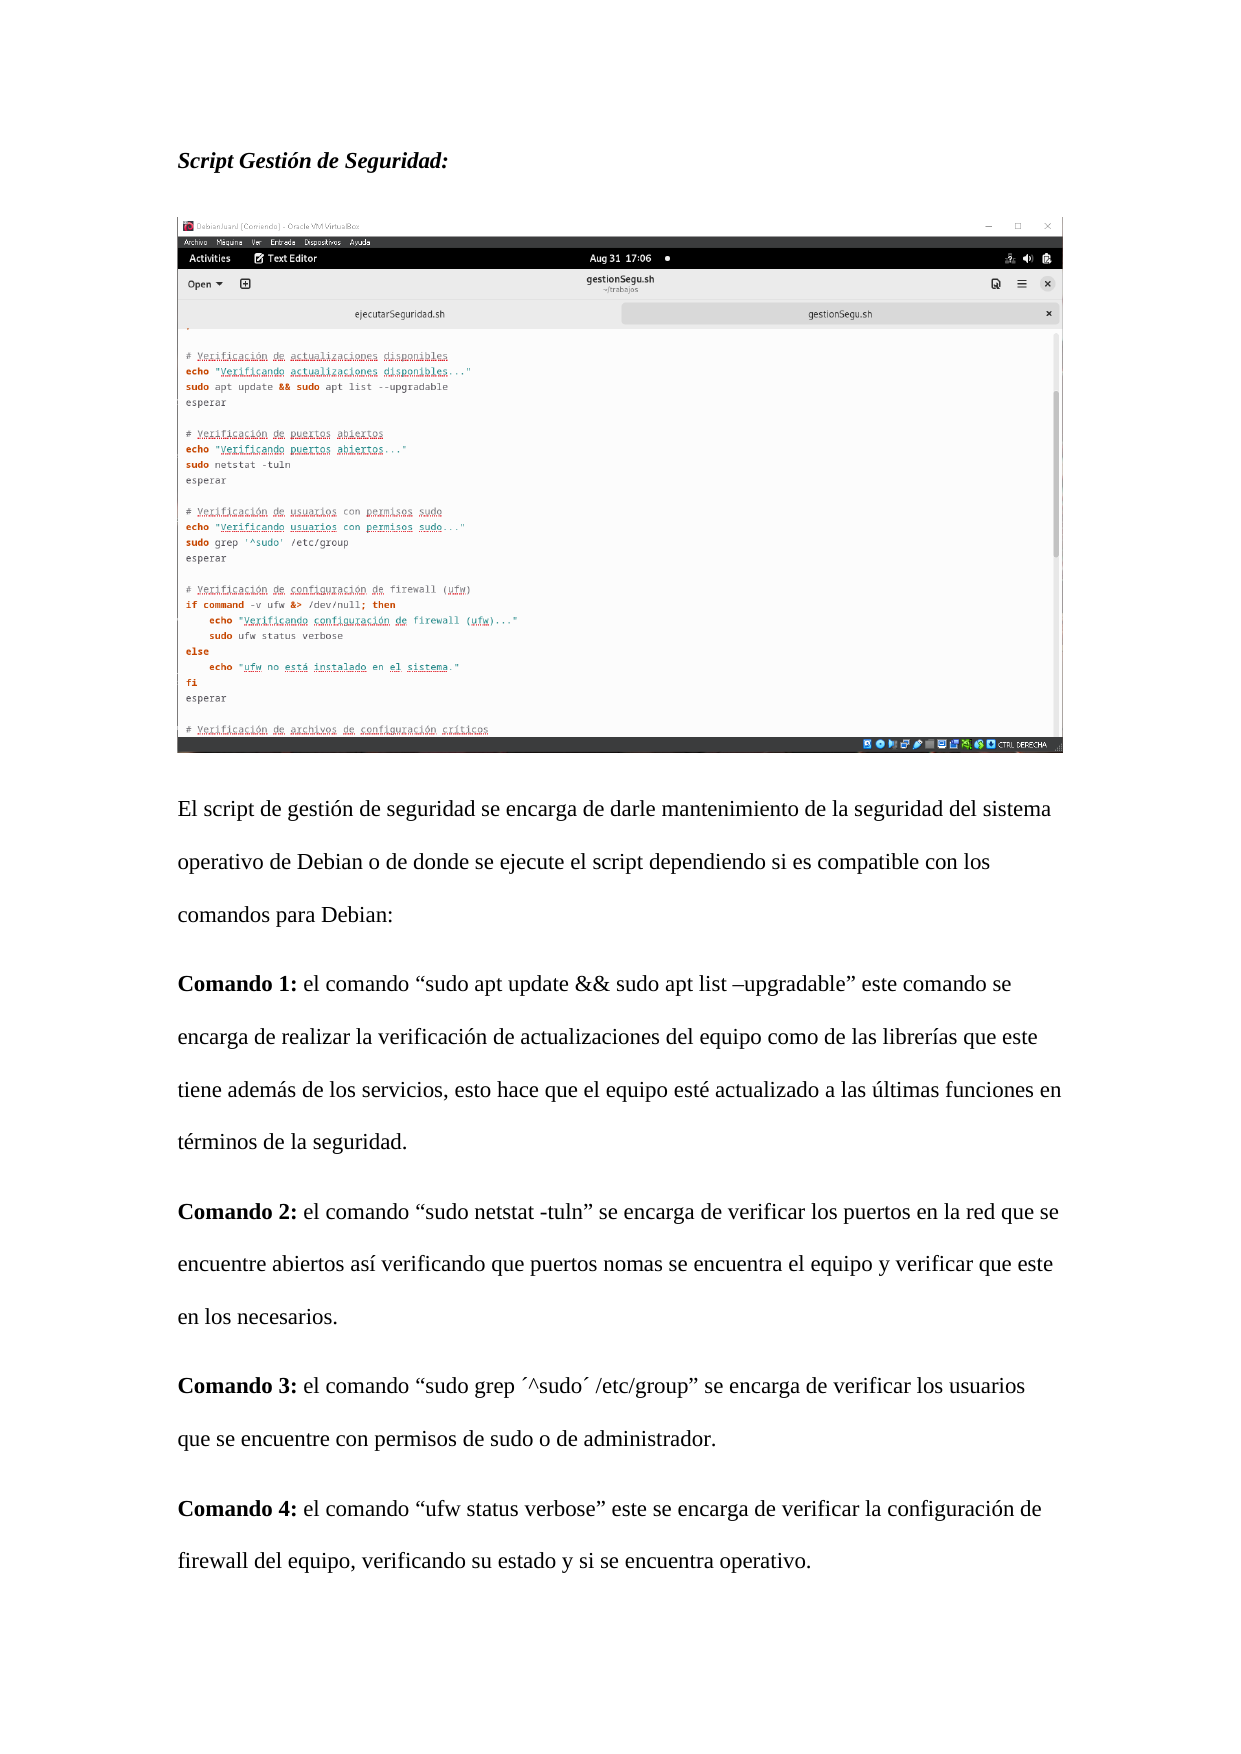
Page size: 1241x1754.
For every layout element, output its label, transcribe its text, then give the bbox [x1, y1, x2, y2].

text Comando 1: el comando “sudo apt update && sudo apt list –upgradable” este comando se encarga de realizar la verificación de actualizaciones del equipo como de las librerías que este tiene además de los servicios, esto hace que el equipo esté actualizado a las últimas funciones en términos de la seguridad. [177, 970, 1063, 1155]
text Script Gestión de Seguridad: [177, 148, 1063, 174]
picture [177, 217, 1063, 753]
text Comando 4: el comando “ufw status verbose” este se encarga de verificar la configuración de firewall del equipo, verificando su estado y si se encuentra operativo. [177, 1494, 1063, 1574]
text El script de gestión de seguridad se encarga de darle mantenimiento de la seguridad del sistema operativo de Debian o de donde se ejecute el script dependiendo si es compatible con los comandos para Debian: [177, 795, 1063, 927]
text Comando 3: el comando “sudo grep ´^sudo´ /etc/group” se encarga de verificar los usuarios que se encuentre con permisos de sudo o de administrador. [177, 1372, 1063, 1452]
text Comando 2: el comando “sudo netstat -tuln” se encarga de verificar los puertos en la red que se encuentre abiertos así verificando que puertos nomas se encuentra el equipo y verificar que este en los necesarios. [177, 1198, 1063, 1329]
